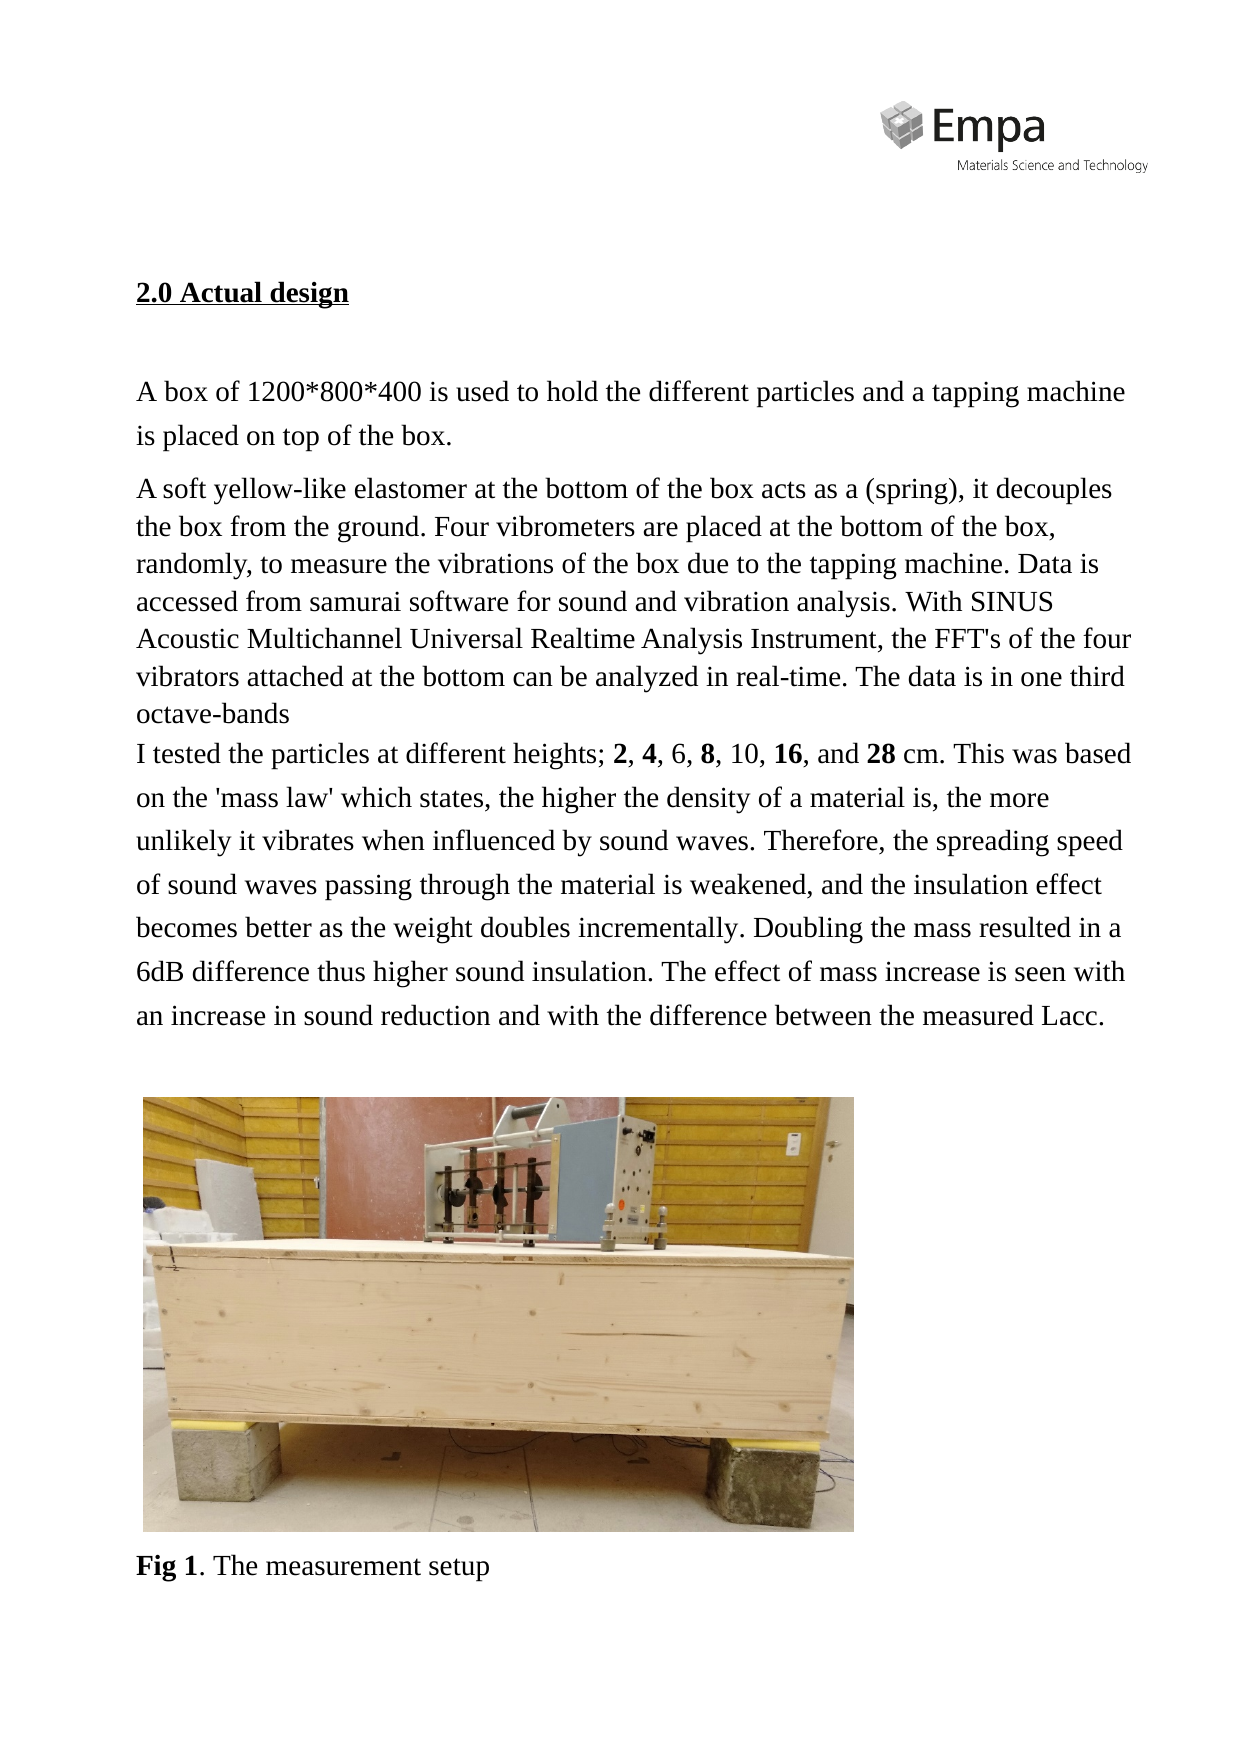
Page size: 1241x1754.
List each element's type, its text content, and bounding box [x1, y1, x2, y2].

picture [143, 1097, 854, 1532]
text I tested the particles at different heights; 2, 4, 6, 8, 10, 16, and 28 cm. This was based on the 'mass law' which states, the higher the density of a material is, the more unlikely it vibrates when influenced by sound waves. Therefore, the spreading speed of sound waves passing through the material is weakened, and the insulation effect becomes better as the weight doubles incrementally. Doubling the mass resulted in a 6dB difference thus higher sound insulation. The effect of mass increase is seen with an increase in sound reduction and with the difference between the measured Lacc. [136, 736, 1140, 1031]
text A box of 1200*800*400 is used to hold the different particles and a tapping machine is placed on top of the box. [136, 374, 1140, 451]
text 2.0 Actual design [136, 275, 1140, 308]
picture [880, 101, 1148, 173]
text Fig 1. The measurement setup [136, 1548, 1140, 1618]
subtitle A soft yellow-like elastomer at the bottom of the box acts as a (spring), it decouples the box from the ground. Four vibrometers are placed at the bottom of the box, randomly, to measure the vibrations of the box due to the tapping machine. Data is accessed from samurai software for sound and vibration analysis. With SINUS Acoustic Multichannel Universal Realtime Analysis Instrument, the FFT's of the four vibrators attached at the bottom can be analyzed in real-time. The data is in one third octave-bands [136, 468, 1140, 730]
